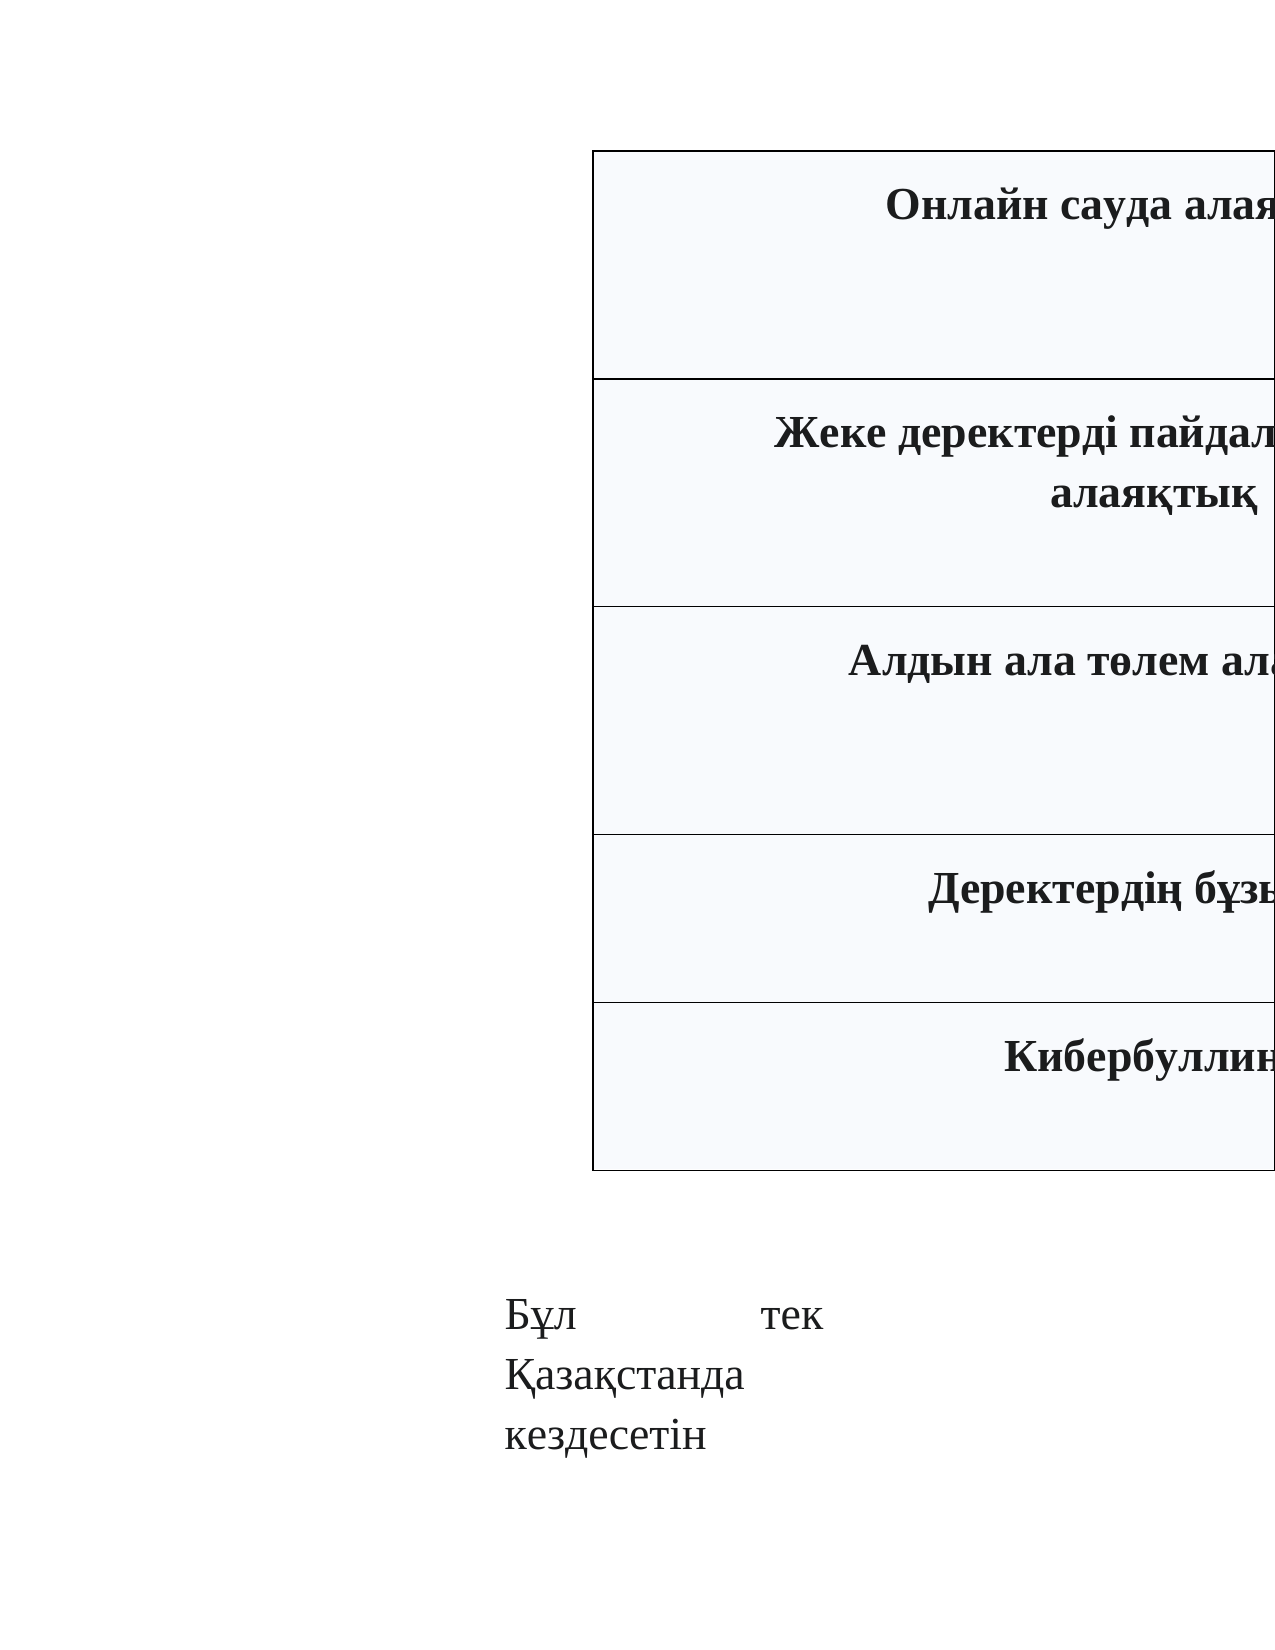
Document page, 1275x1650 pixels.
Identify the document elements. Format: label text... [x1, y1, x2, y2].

table_cell Жеке деректерді пайдалану арқылы алаяқтық [594, 380, 1274, 606]
table_cell Кибербуллинг [594, 1003, 1274, 1169]
table_cell Онлайн сауда алаяқтығы [594, 152, 1274, 378]
table_cell Деректердің бұзылуы [594, 835, 1274, 1002]
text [504, 1287, 823, 1459]
table_cell Алдын ала төлем алаяқтығы [594, 607, 1274, 834]
